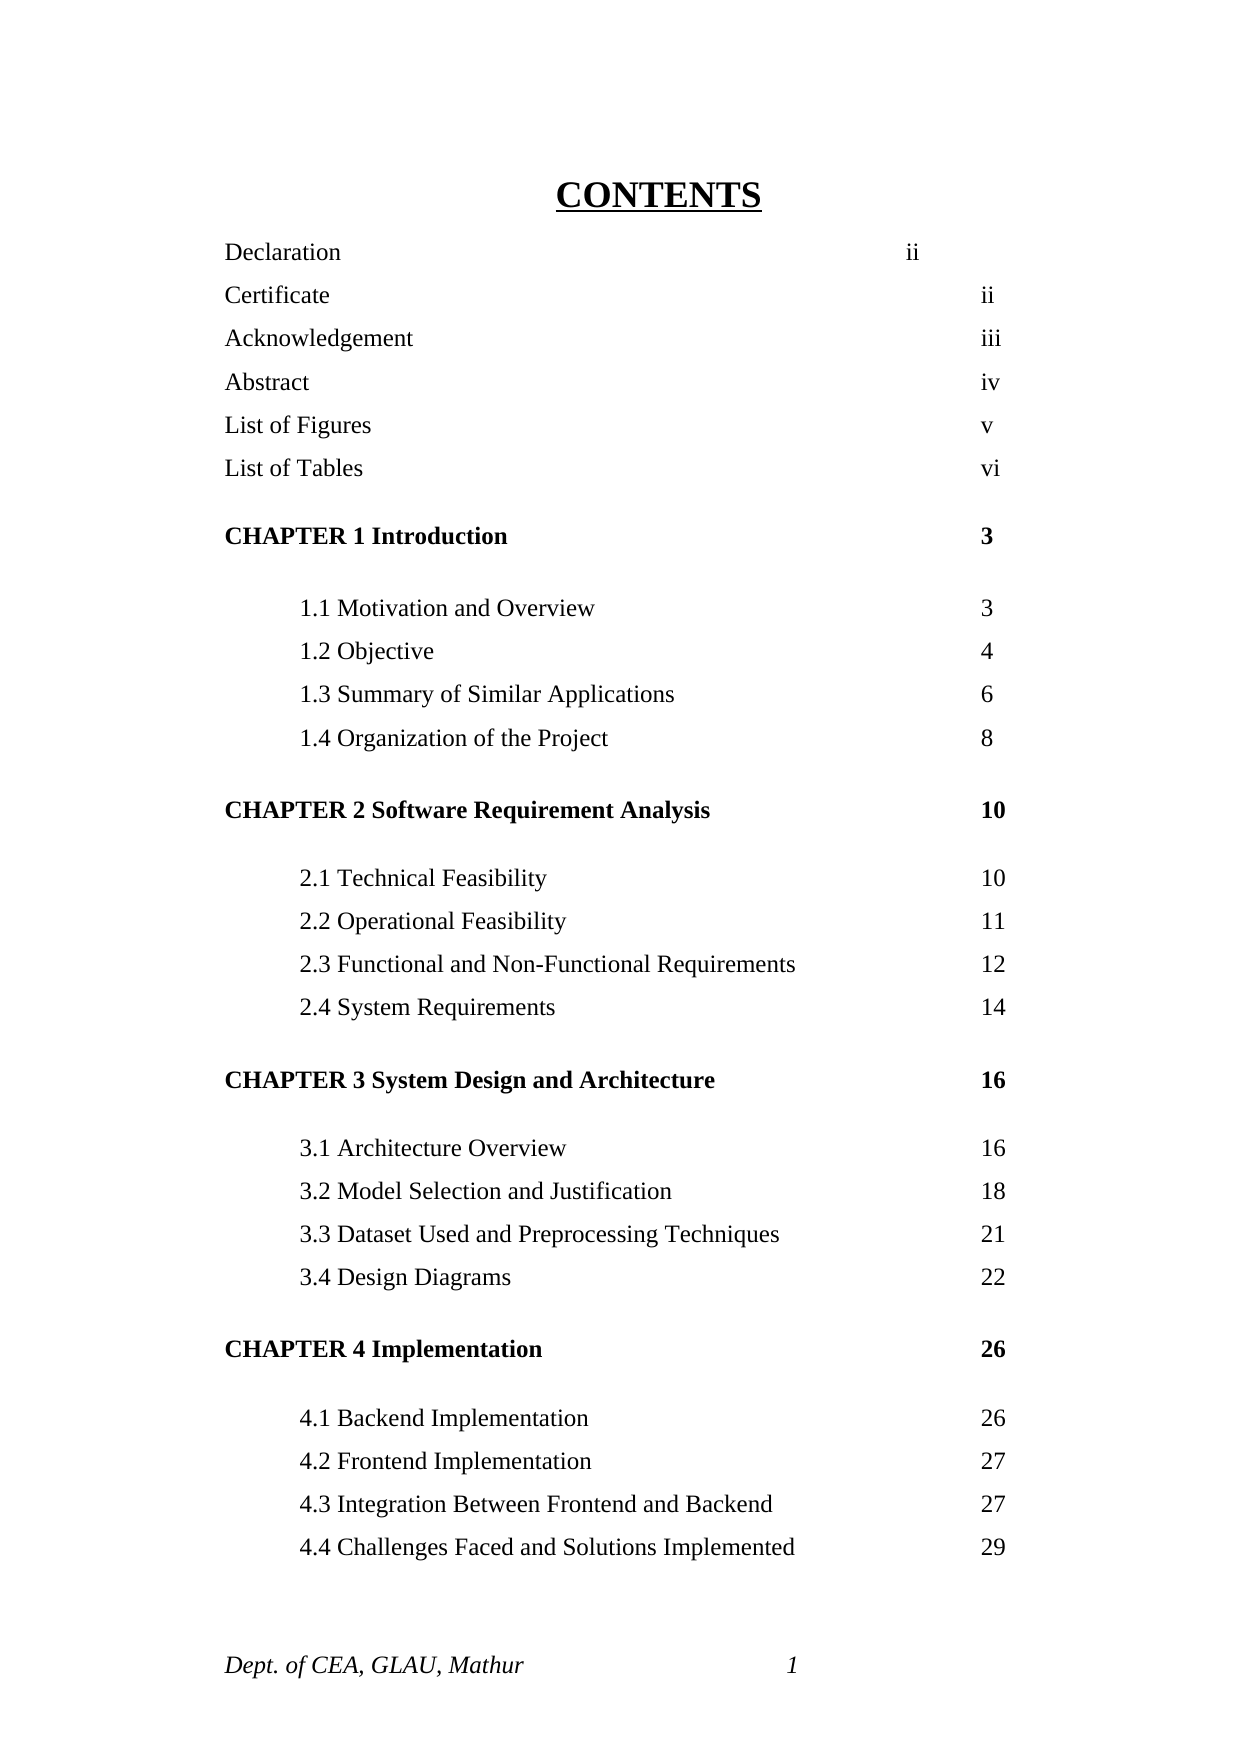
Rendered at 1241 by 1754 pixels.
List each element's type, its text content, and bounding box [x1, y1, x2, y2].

subtitle CHAPTER 2 Software Requirement Analysis 10 [224, 795, 1093, 824]
text 1.1 Motivation and Overview 3 1.2 Objective 4 1.3 Summary of Similar Applications 6 1.4 Organization of the Project 8 [299, 593, 1093, 751]
text List of Figures v [224, 410, 1093, 438]
subtitle CHAPTER 4 Implementation 26 [224, 1334, 1093, 1363]
text 3.1 Architecture Overview 16 3.2 Model Selection and Justification 18 3.3 Dataset Used and Preprocessing Techniques 21 3.4 Design Diagrams 22 [299, 1133, 1093, 1291]
text Declaration ii Certificate ii Acknowledgement iii Abstract iv [224, 237, 1093, 395]
subtitle CHAPTER 3 System Design and Architecture 16 [224, 1065, 1093, 1093]
text List of Tables vi [224, 453, 1093, 482]
subtitle CONTENTS [224, 173, 1093, 216]
text CHAPTER 1 Introduction 3 [224, 521, 1093, 550]
text 2.1 Technical Feasibility 10 2.2 Operational Feasibility 11 2.3 Functional and Non-Functional Requirements 12 2.4 System Requirements 14 [299, 863, 1093, 1021]
text 4.1 Backend Implementation 26 4.2 Frontend Implementation 27 4.3 Integration Between Frontend and Backend 27 4.4 Challenges Faced and Solutions Implemented 29 [299, 1403, 1093, 1561]
